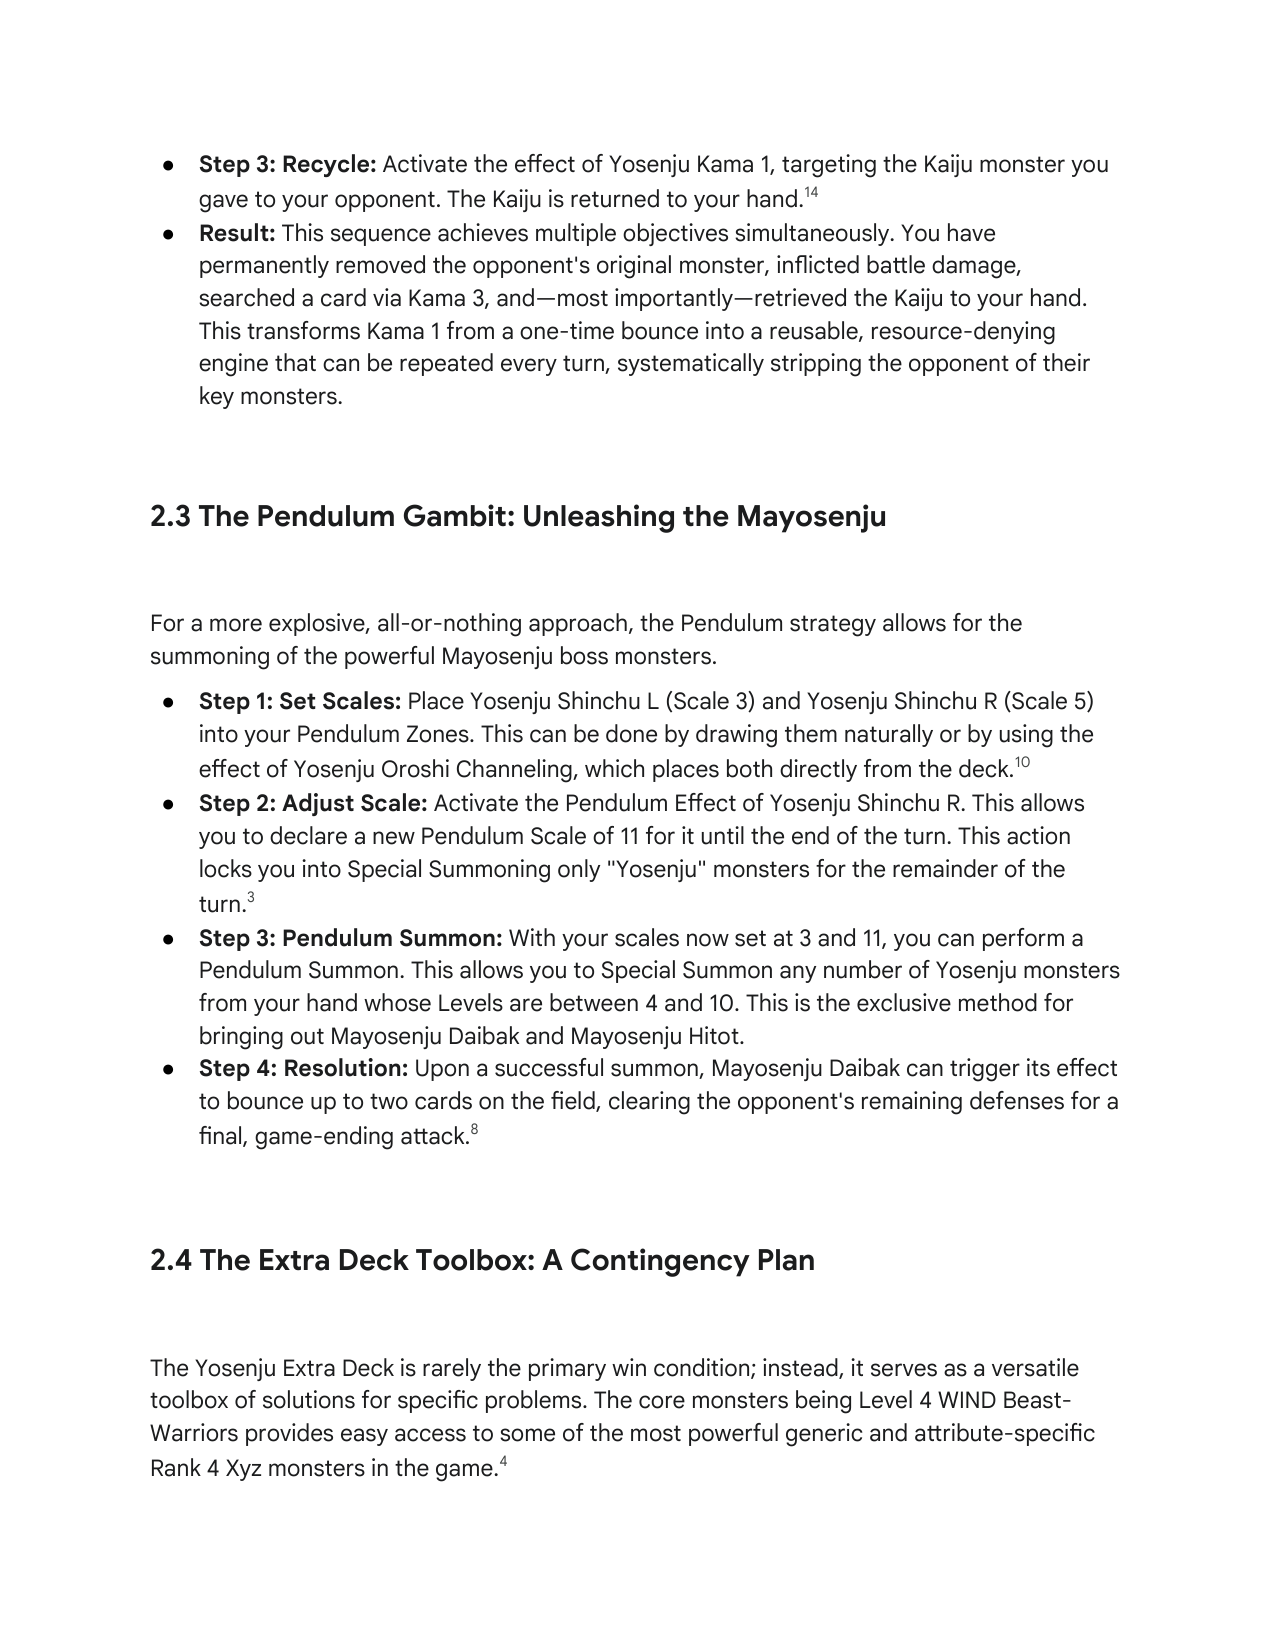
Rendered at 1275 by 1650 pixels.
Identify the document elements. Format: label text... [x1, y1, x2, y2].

subtitle 2.4 The Extra Deck Toolbox: A Contingency Plan [150, 1242, 1125, 1278]
text For a more explosive, all-or-nothing approach, the Pendulum strategy allows for the summoning of the powerful Mayosenju boss monsters. [150, 610, 1125, 671]
list Step 2: Adjust Scale: Activate the Pendulum Effect of Yosenju Shinchu R. This allows you to declare a new Pendulum Scale of 11 for it until the end of the turn. This action locks you into Special Summoning only "Yosenju" monsters for the remainder of the turn.3 [161, 789, 1125, 919]
list Step 3: Recycle: Activate the effect of Yosenju Kama 1, targeting the Kaiju monster you gave to your opponent. The Kaiju is returned to your hand.14 [161, 150, 1125, 214]
list Result: This sequence achieves multiple objectives simultaneously. You have permanently removed the opponent's original monster, inflicted battle damage, searched a card via Kama 3, and—most importantly—retrieved the Kaiju to your hand. This transforms Kama 1 from a one-time bounce into a reusable, resource-denying engine that can be repeated every turn, systematically stripping the opponent of their key monsters. [161, 219, 1125, 411]
subtitle 2.3 The Pendulum Gambit: Unleashing the Mayosenju [150, 498, 1125, 534]
text The Yosenju Extra Deck is rarely the primary win condition; instead, it serves as a versatile toolbox of solutions for specific problems. The core monsters being Level 4 WIND Beast-Warriors provides easy access to some of the most powerful generic and attribute-specific Rank 4 Xyz monsters in the game.4 [150, 1354, 1125, 1484]
list Step 1: Set Scales: Place Yosenju Shinchu L (Scale 3) and Yosenju Shinchu R (Scale 5) into your Pendulum Zones. This can be done by drawing them naturally or by using the effect of Yosenju Oroshi Channeling, which places both directly from the deck.10 [161, 688, 1125, 785]
list Step 4: Resolution: Upon a successful summon, Mayosenju Daibak can trigger its effect to bounce up to two cards on the field, clearing the opponent's remaining defenses for a final, game-ending attack.8 [161, 1055, 1125, 1152]
list Step 3: Pendulum Summon: With your scales now set at 3 and 11, you can perform a Pendulum Summon. This allows you to Special Summon any number of Yosenju monsters from your hand whose Levels are between 4 and 10. This is the exclusive method for bringing out Mayosenju Daibak and Mayosenju Hitot. [161, 924, 1125, 1051]
